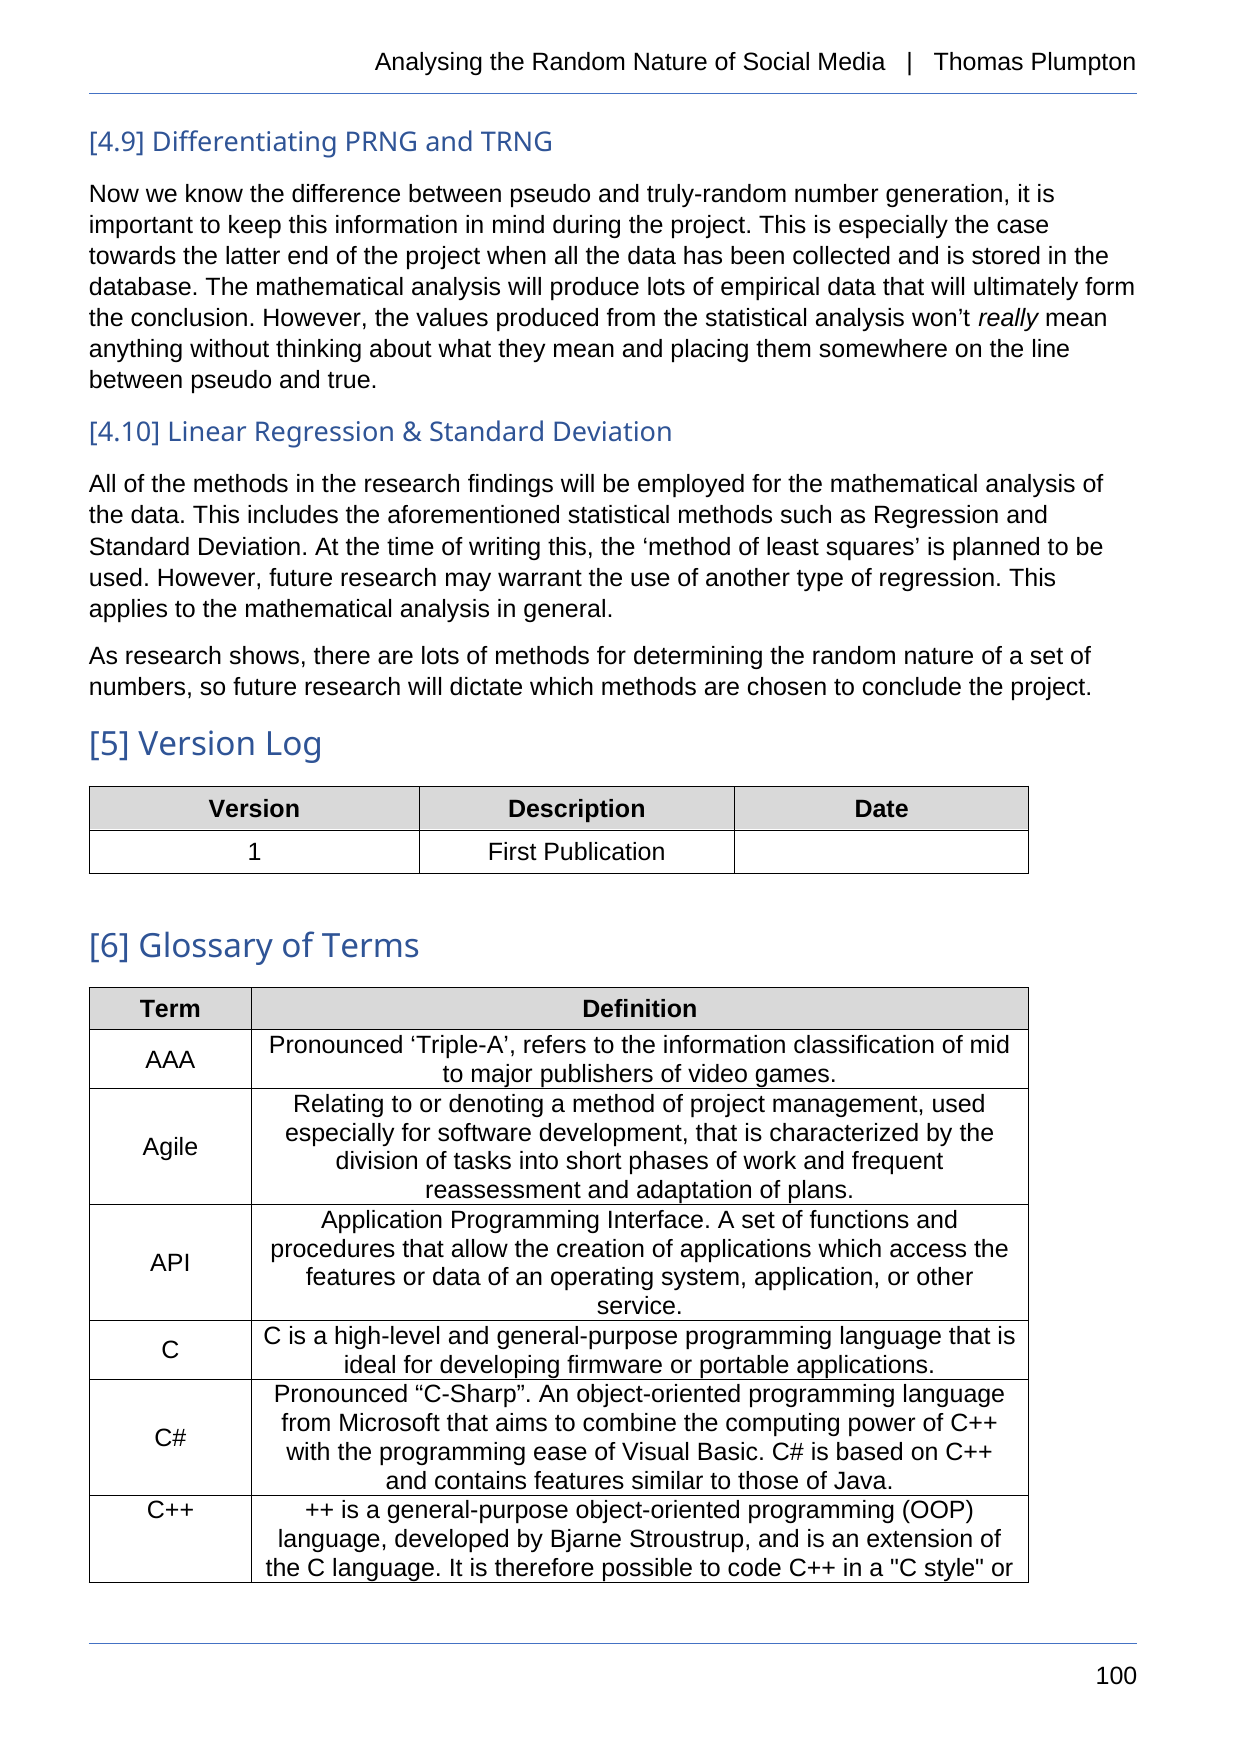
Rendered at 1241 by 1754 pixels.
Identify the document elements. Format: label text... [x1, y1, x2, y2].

table_cell C# [90, 1380, 251, 1494]
table_cell C is a high-level and general-purpose programming language that is ideal for developing firmware or portable applications. [252, 1321, 1028, 1378]
table_header Date [735, 787, 1028, 829]
table_cell Pronounced “C-Sharp”. An object-oriented programming language from Microsoft that aims to combine the computing power of C++ with the programming ease of Visual Basic. C# is based on C++ and contains features similar to those of Java. [252, 1380, 1028, 1494]
text As research shows, there are lots of methods for determining the random nature of a set of numbers, so future research will dictate which methods are chosen to conclude the project. [89, 641, 1137, 701]
table_cell Relating to or denoting a method of project management, used especially for software development, that is characterized by the division of tasks into short phases of work and frequent reassessment and adaptation of plans. [252, 1089, 1028, 1204]
table_cell Pronounced ‘Triple-A’, refers to the information classification of mid to major publishers of video games. [252, 1030, 1028, 1088]
text [5] Version Log [89, 720, 1137, 765]
table_cell C++ [90, 1496, 251, 1582]
table_cell Agile [90, 1089, 251, 1204]
table_cell [735, 831, 1028, 873]
text [4.10] Linear Regression & Standard Deviation [89, 413, 1137, 450]
table_cell Application Programming Interface. A set of functions and procedures that allow the creation of applications which access the features or data of an operating system, application, or other service. [252, 1205, 1028, 1320]
text [4.9] Differentiating PRNG and TRNG [89, 122, 1137, 159]
table_header Description [420, 787, 734, 829]
text Now we know the difference between pseudo and truly-random number generation, it is important to keep this information in mind during the project. This is especially the case towards the latter end of the project when all the data has been collected and is stored in the database. The mathematical analysis will produce lots of empirical data that will ultimately form the conclusion. However, the values produced from the statistical analysis won’t really mean anything without thinking about what they mean and placing them somewhere on the line between pseudo and true. [89, 179, 1137, 394]
table_header Definition [252, 988, 1028, 1029]
table_cell AAA [90, 1030, 251, 1088]
table_header Term [90, 988, 251, 1029]
table_header Version [90, 787, 419, 829]
table_cell 1 [90, 831, 419, 873]
table_cell API [90, 1205, 251, 1320]
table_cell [252, 1496, 1028, 1582]
table_cell First Publication [420, 831, 734, 873]
text All of the methods in the research findings will be employed for the mathematical analysis of the data. This includes the aforementioned statistical methods such as Regression and Standard Deviation. At the time of writing this, the ‘method of least squares’ is planned to be used. However, future research may warrant the use of another type of regression. This applies to the mathematical analysis in general. [89, 469, 1137, 622]
table_cell C [90, 1321, 251, 1378]
text [6] Glossary of Terms [89, 921, 1137, 967]
